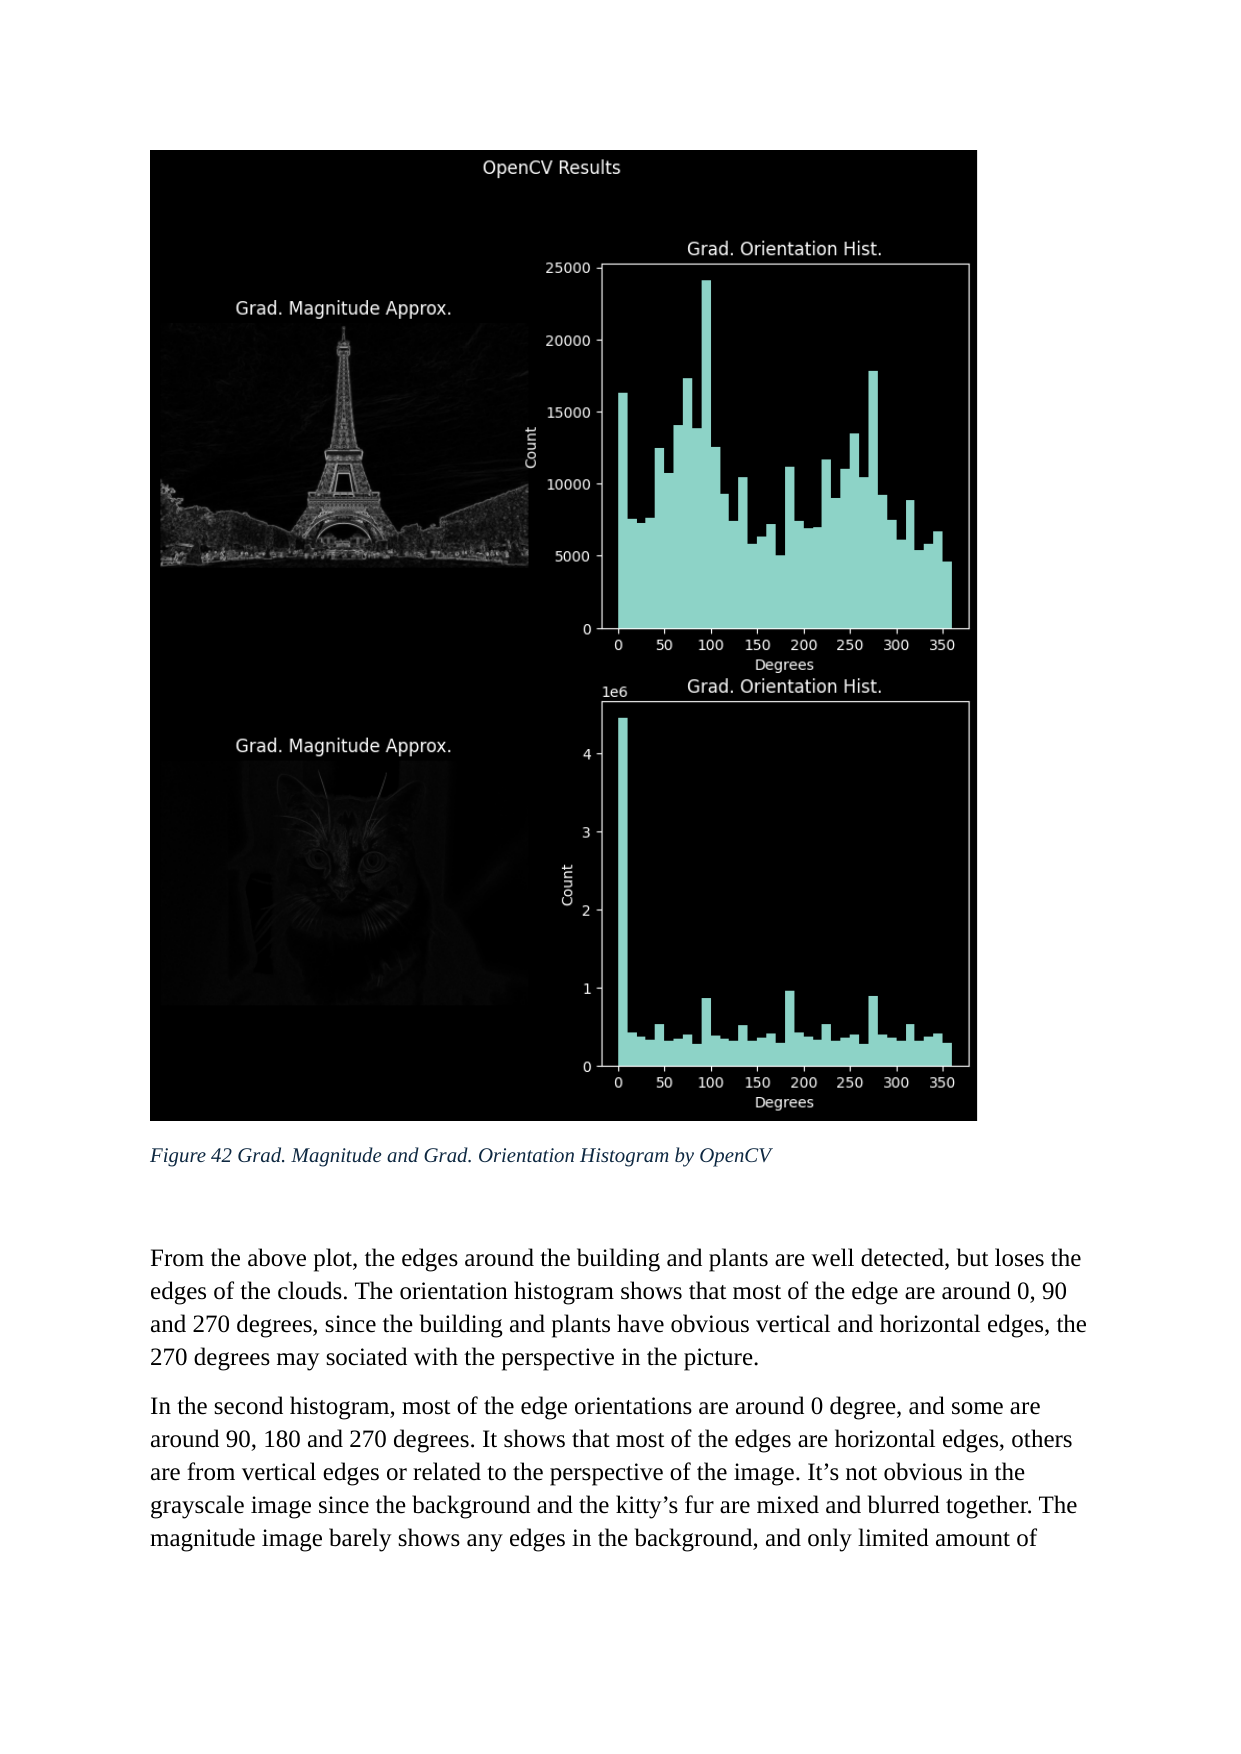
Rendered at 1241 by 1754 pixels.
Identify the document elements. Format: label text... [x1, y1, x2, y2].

picture [150, 150, 978, 1121]
text Figure 42 Grad. Magnitude and Grad. Orientation Histogram by OpenCV [150, 1143, 1090, 1167]
text From the above plot, the edges around the building and plants are well detected, but loses the edges of the clouds. The orientation histogram shows that most of the edge are around 0, 90 and 270 degrees, since the building and plants have obvious vertical and horizontal edges, the 270 degrees may sociated with the perspective in the picture. [150, 1243, 1090, 1371]
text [150, 1391, 1090, 1552]
